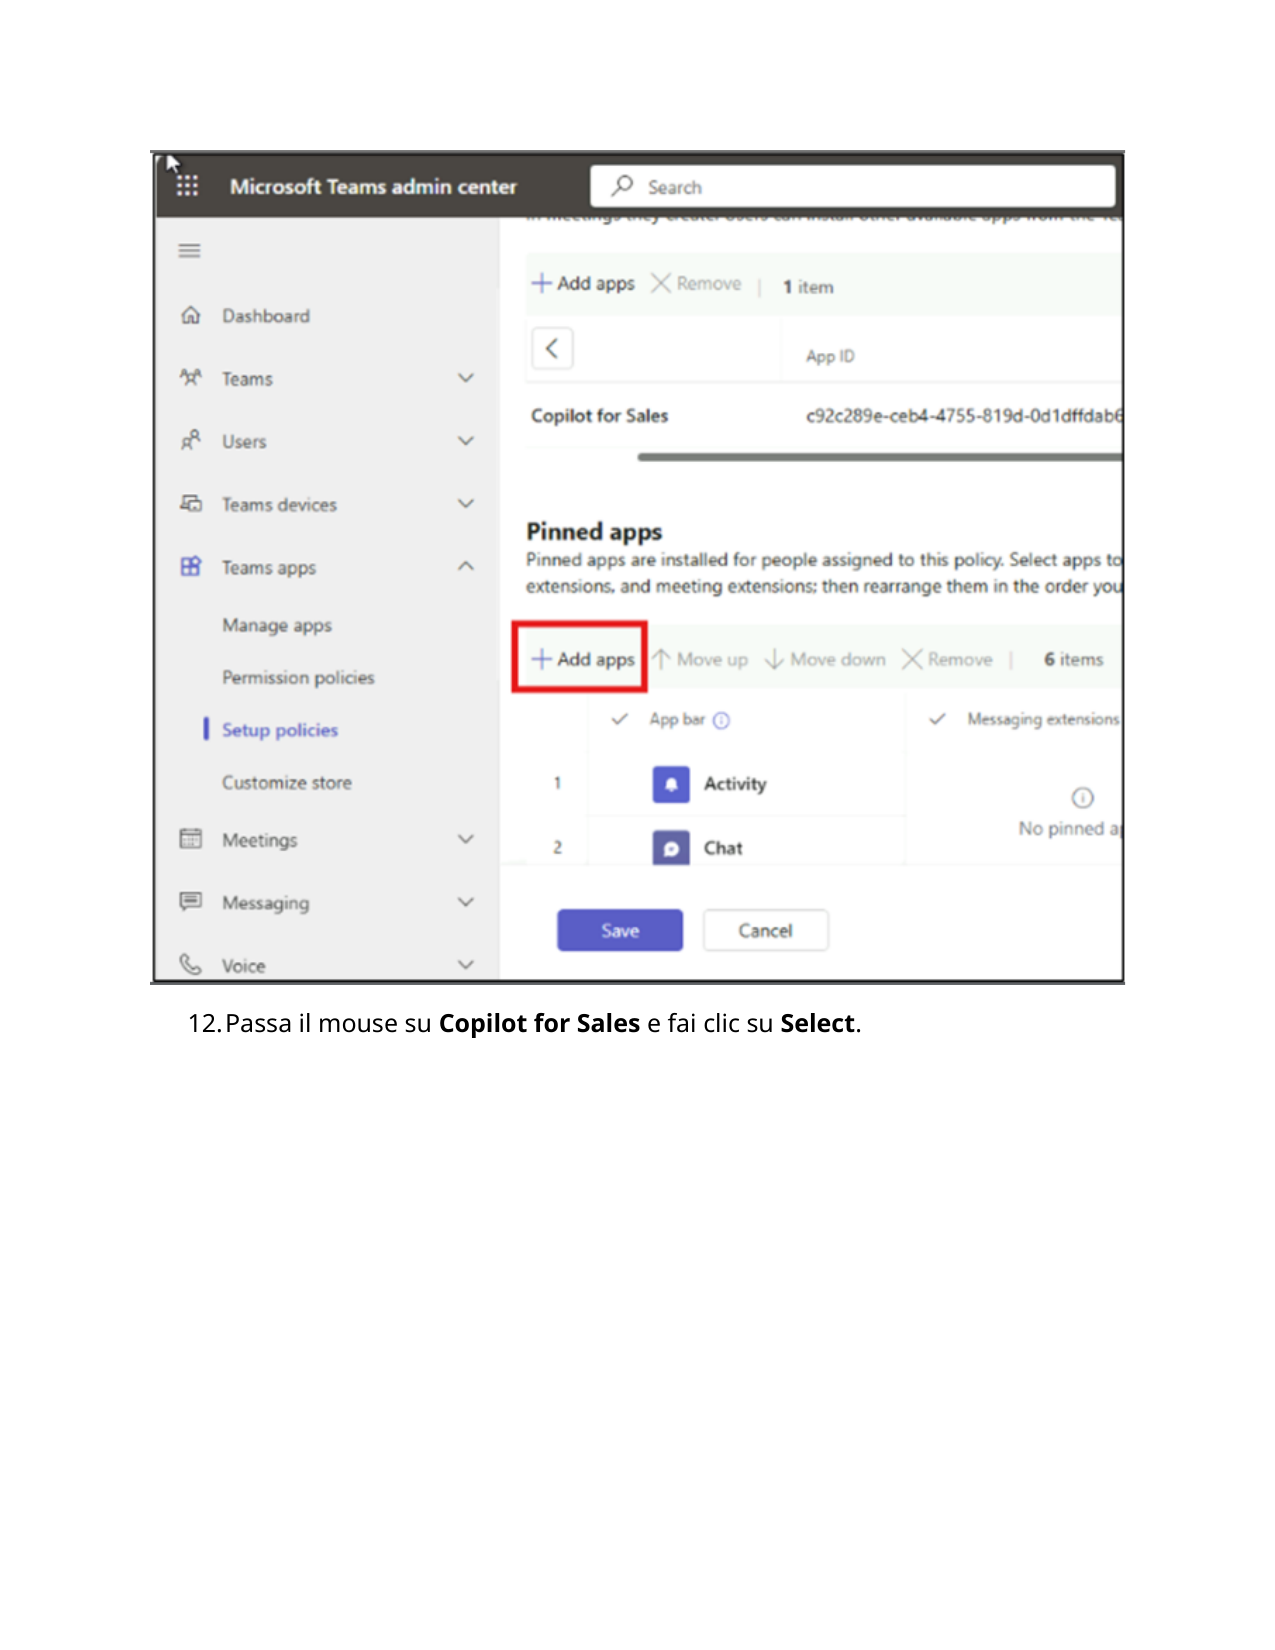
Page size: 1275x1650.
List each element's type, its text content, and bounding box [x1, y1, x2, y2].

list Passa il mouse su Copilot for Sales e fai clic su Select. [187, 1006, 1125, 1040]
picture [150, 150, 1125, 985]
